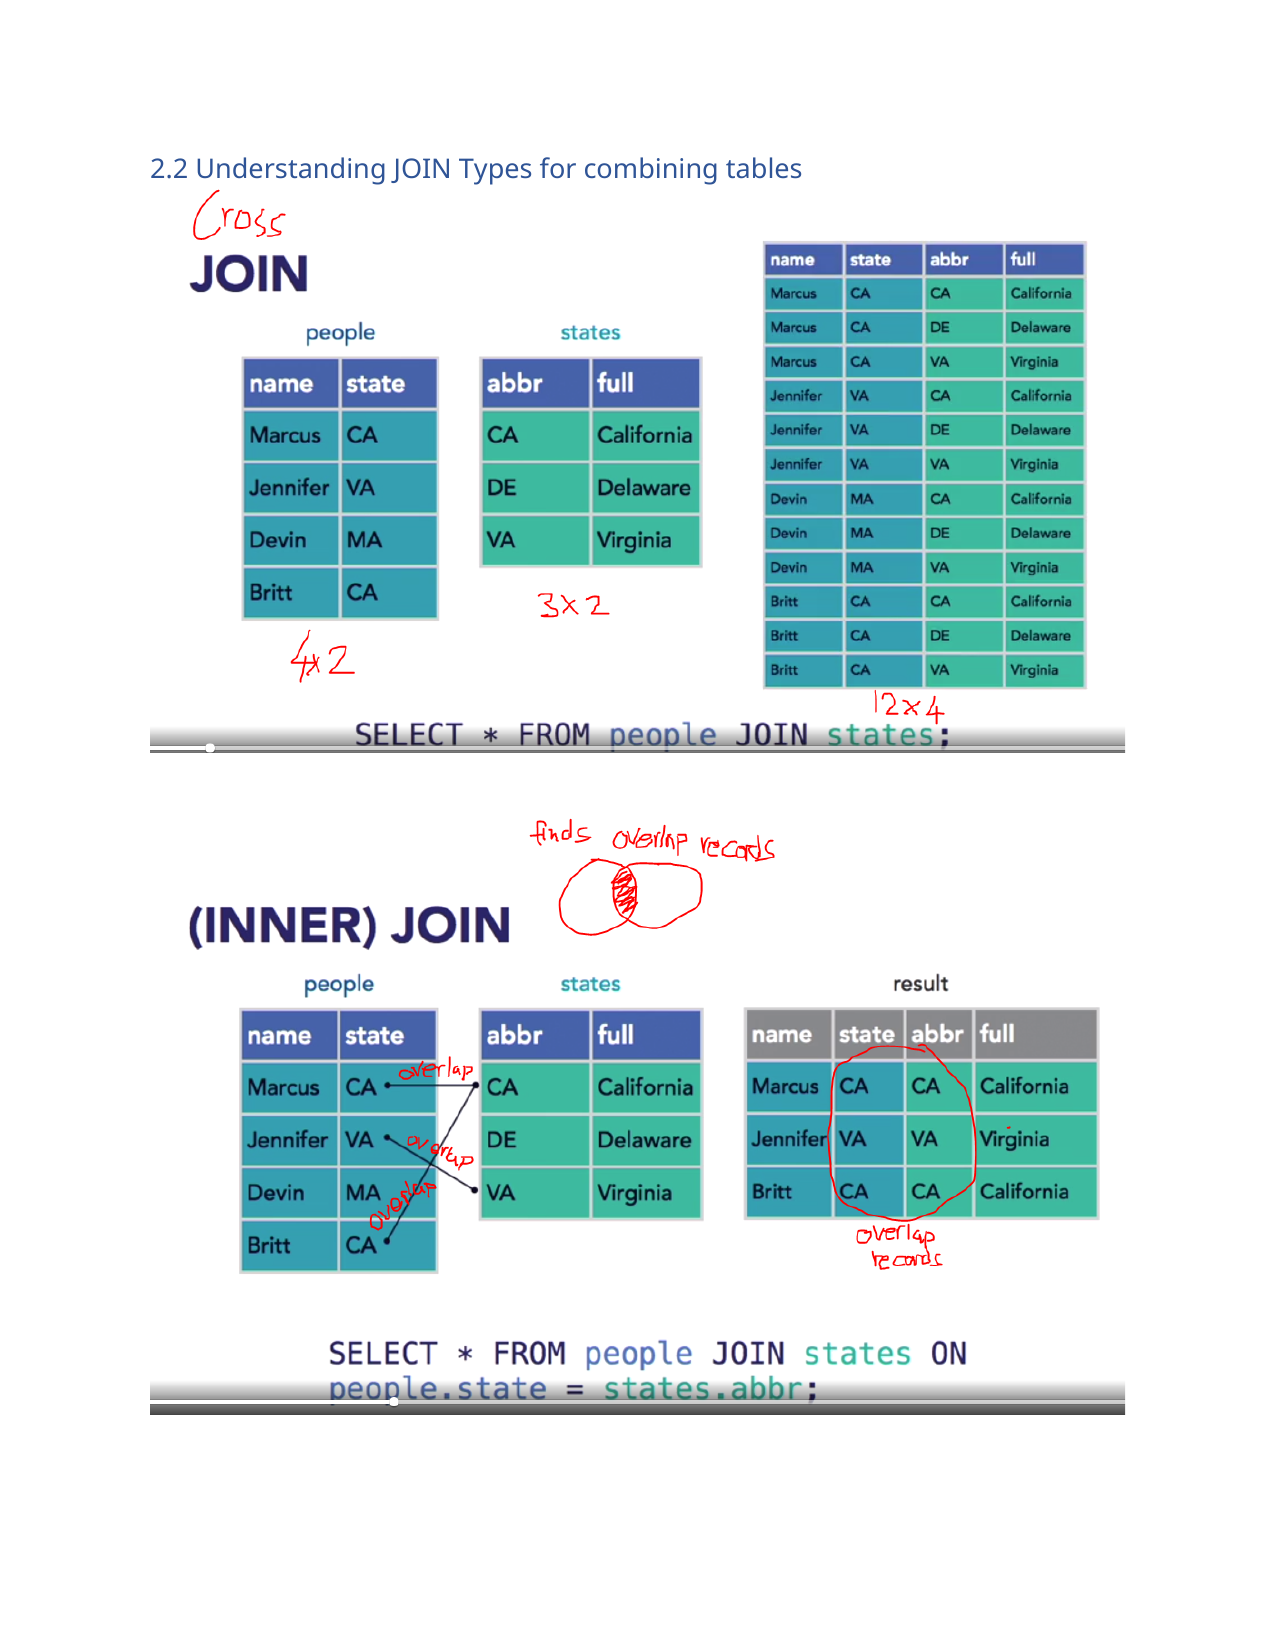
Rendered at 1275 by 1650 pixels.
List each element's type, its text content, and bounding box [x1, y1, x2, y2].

picture [150, 189, 1125, 753]
subtitle 2.2 Understanding JOIN Types for combining tables [150, 150, 1125, 187]
picture [150, 818, 1125, 1415]
